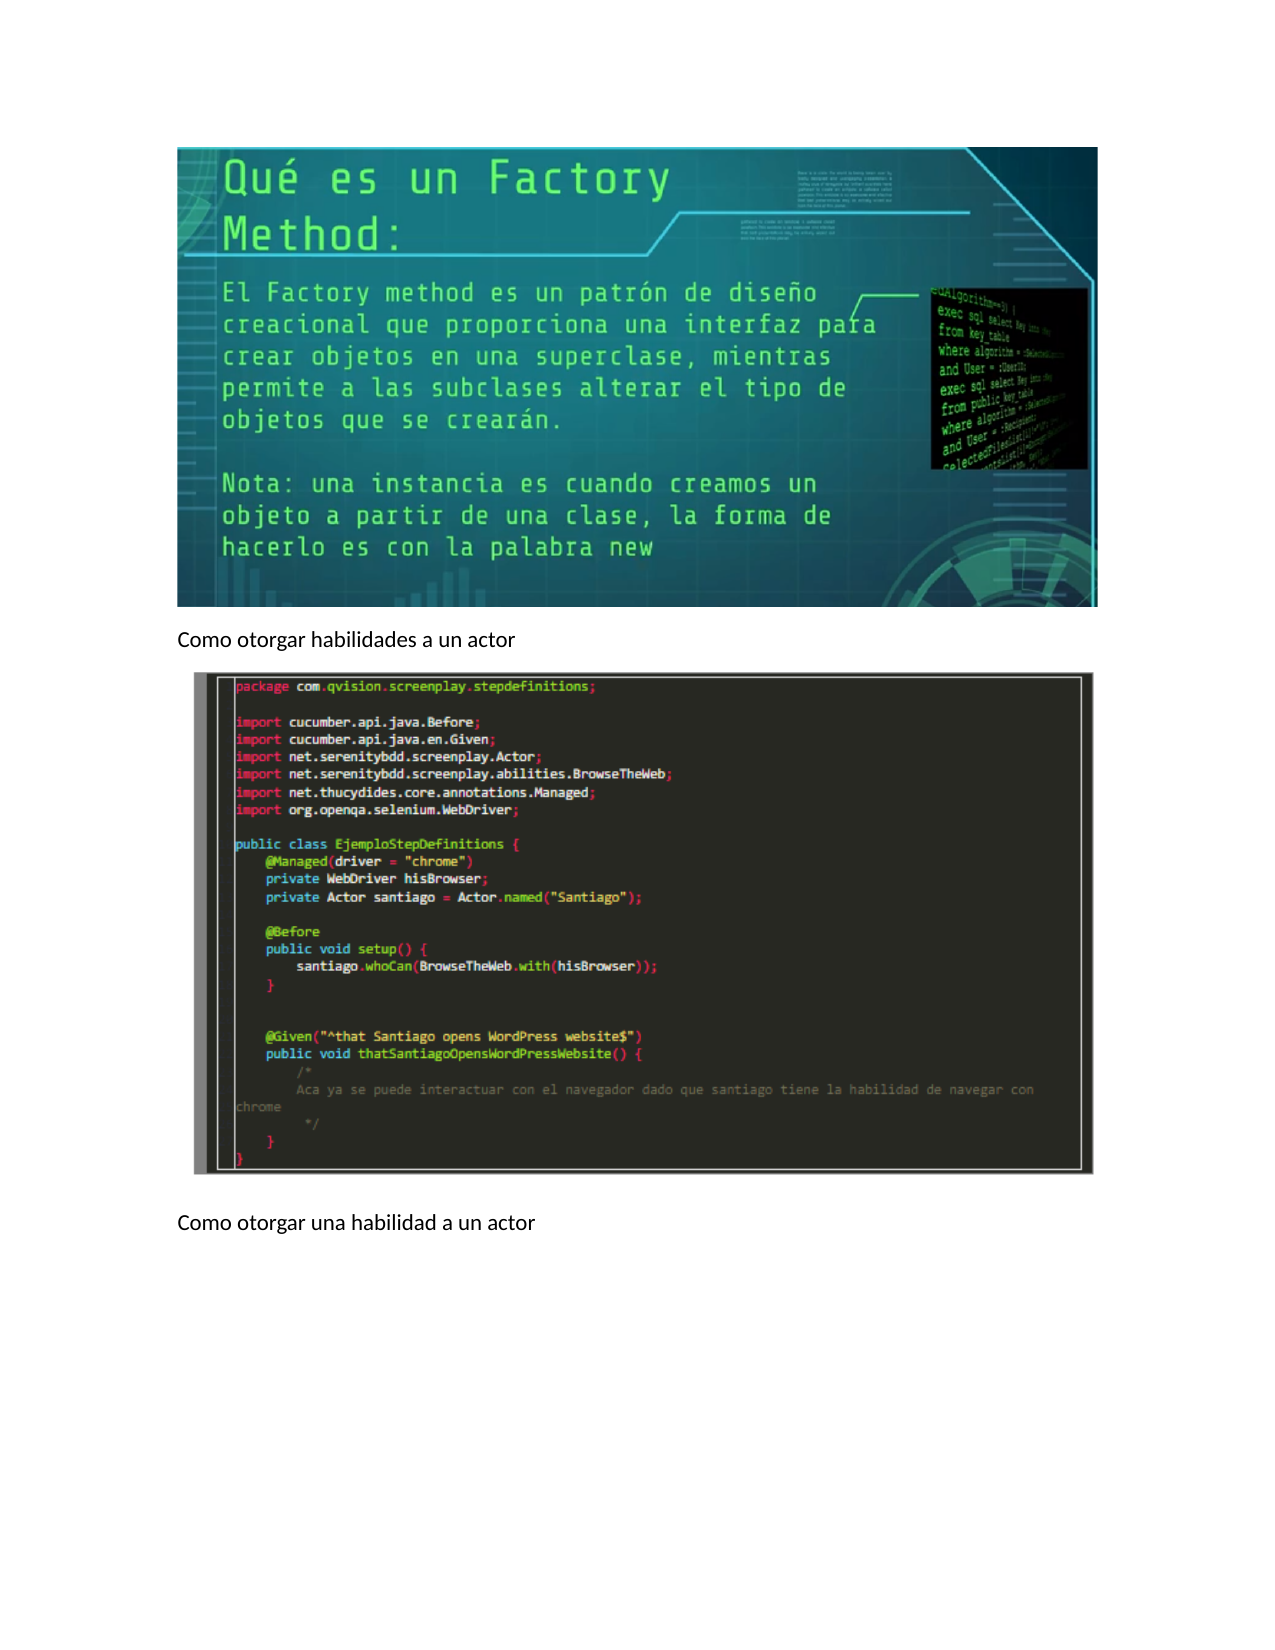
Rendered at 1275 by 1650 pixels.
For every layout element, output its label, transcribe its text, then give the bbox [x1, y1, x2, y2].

picture [177, 672, 1098, 1189]
text Como otorgar una habilidad a un actor [177, 1208, 1098, 1236]
picture [177, 147, 1098, 607]
text Como otorgar habilidades a un actor [177, 625, 1098, 653]
